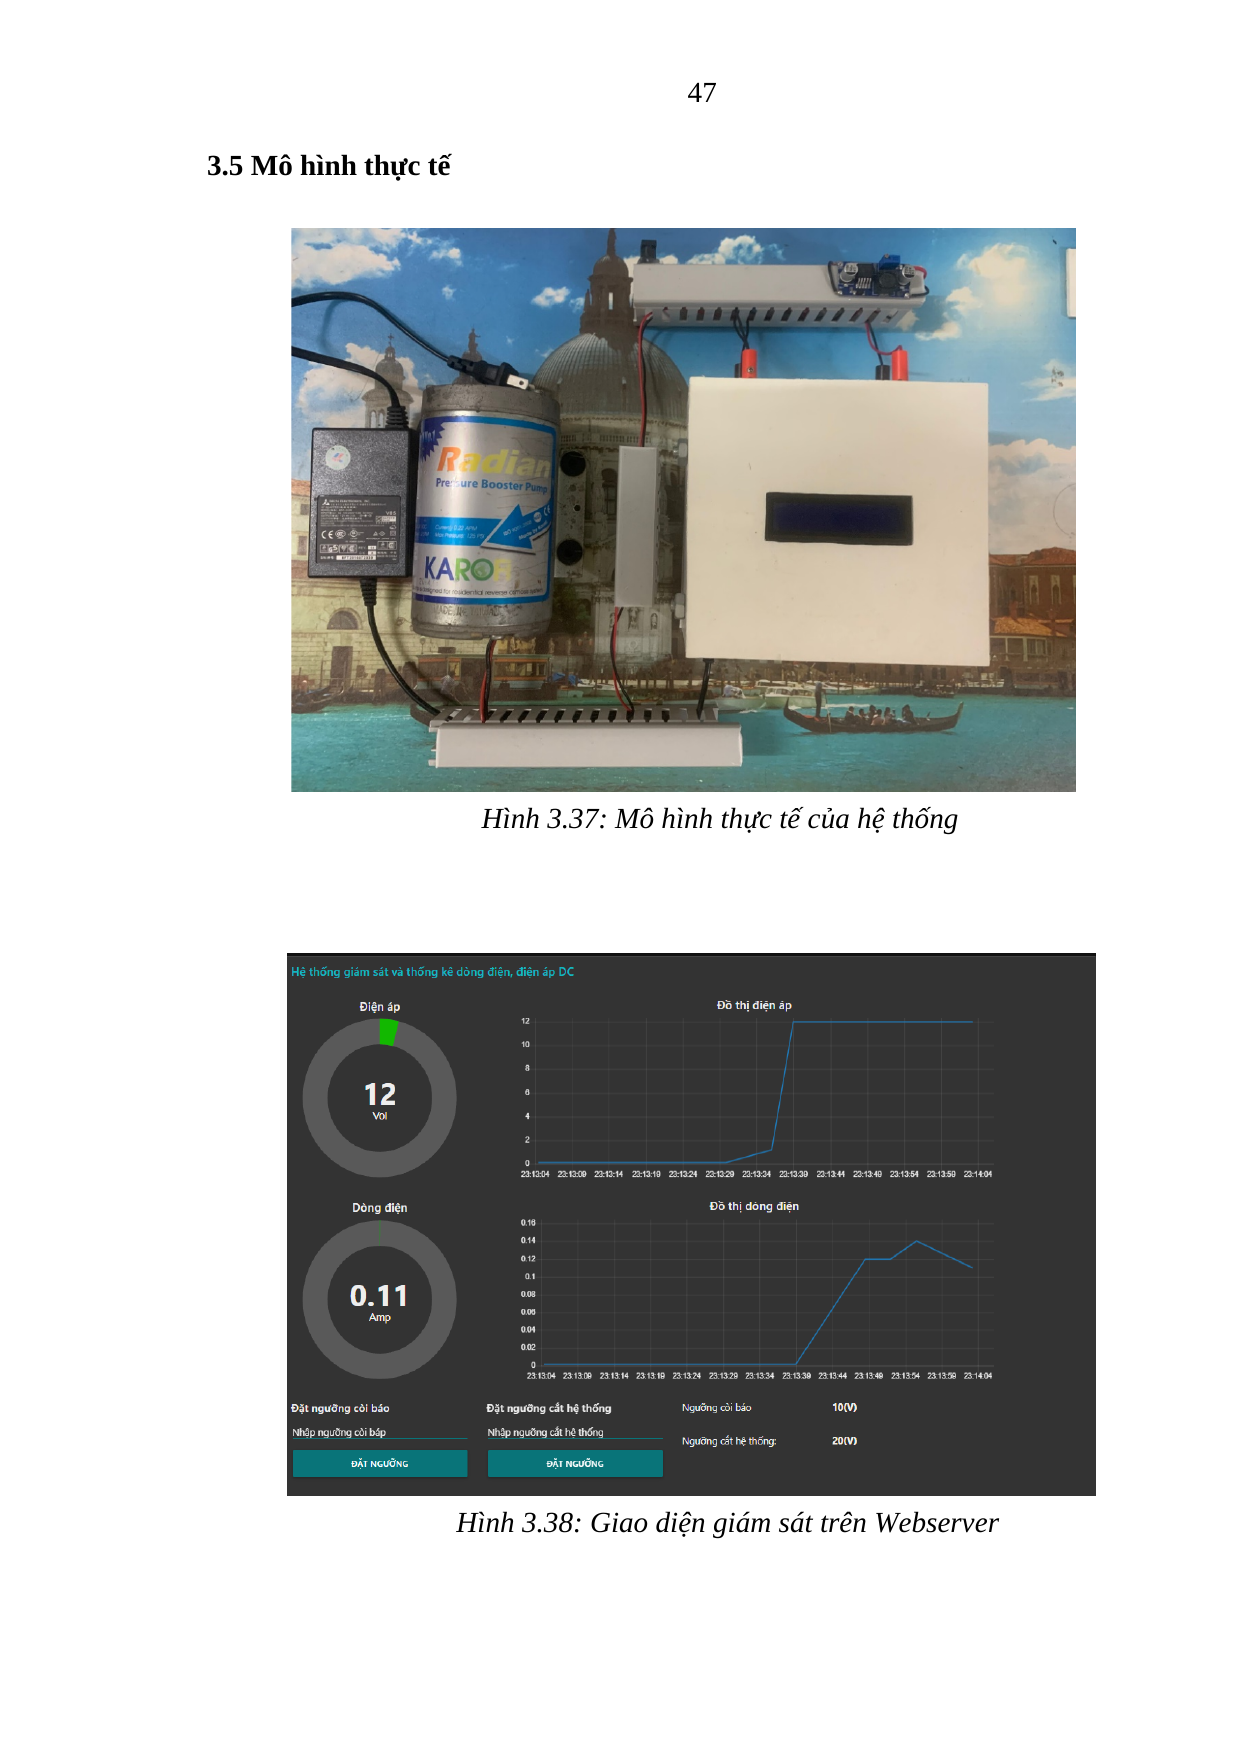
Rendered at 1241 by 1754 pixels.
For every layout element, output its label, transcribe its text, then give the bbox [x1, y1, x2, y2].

picture [287, 953, 1096, 1496]
subtitle Mô hình thực tế [207, 148, 1122, 181]
picture [291, 228, 1075, 792]
